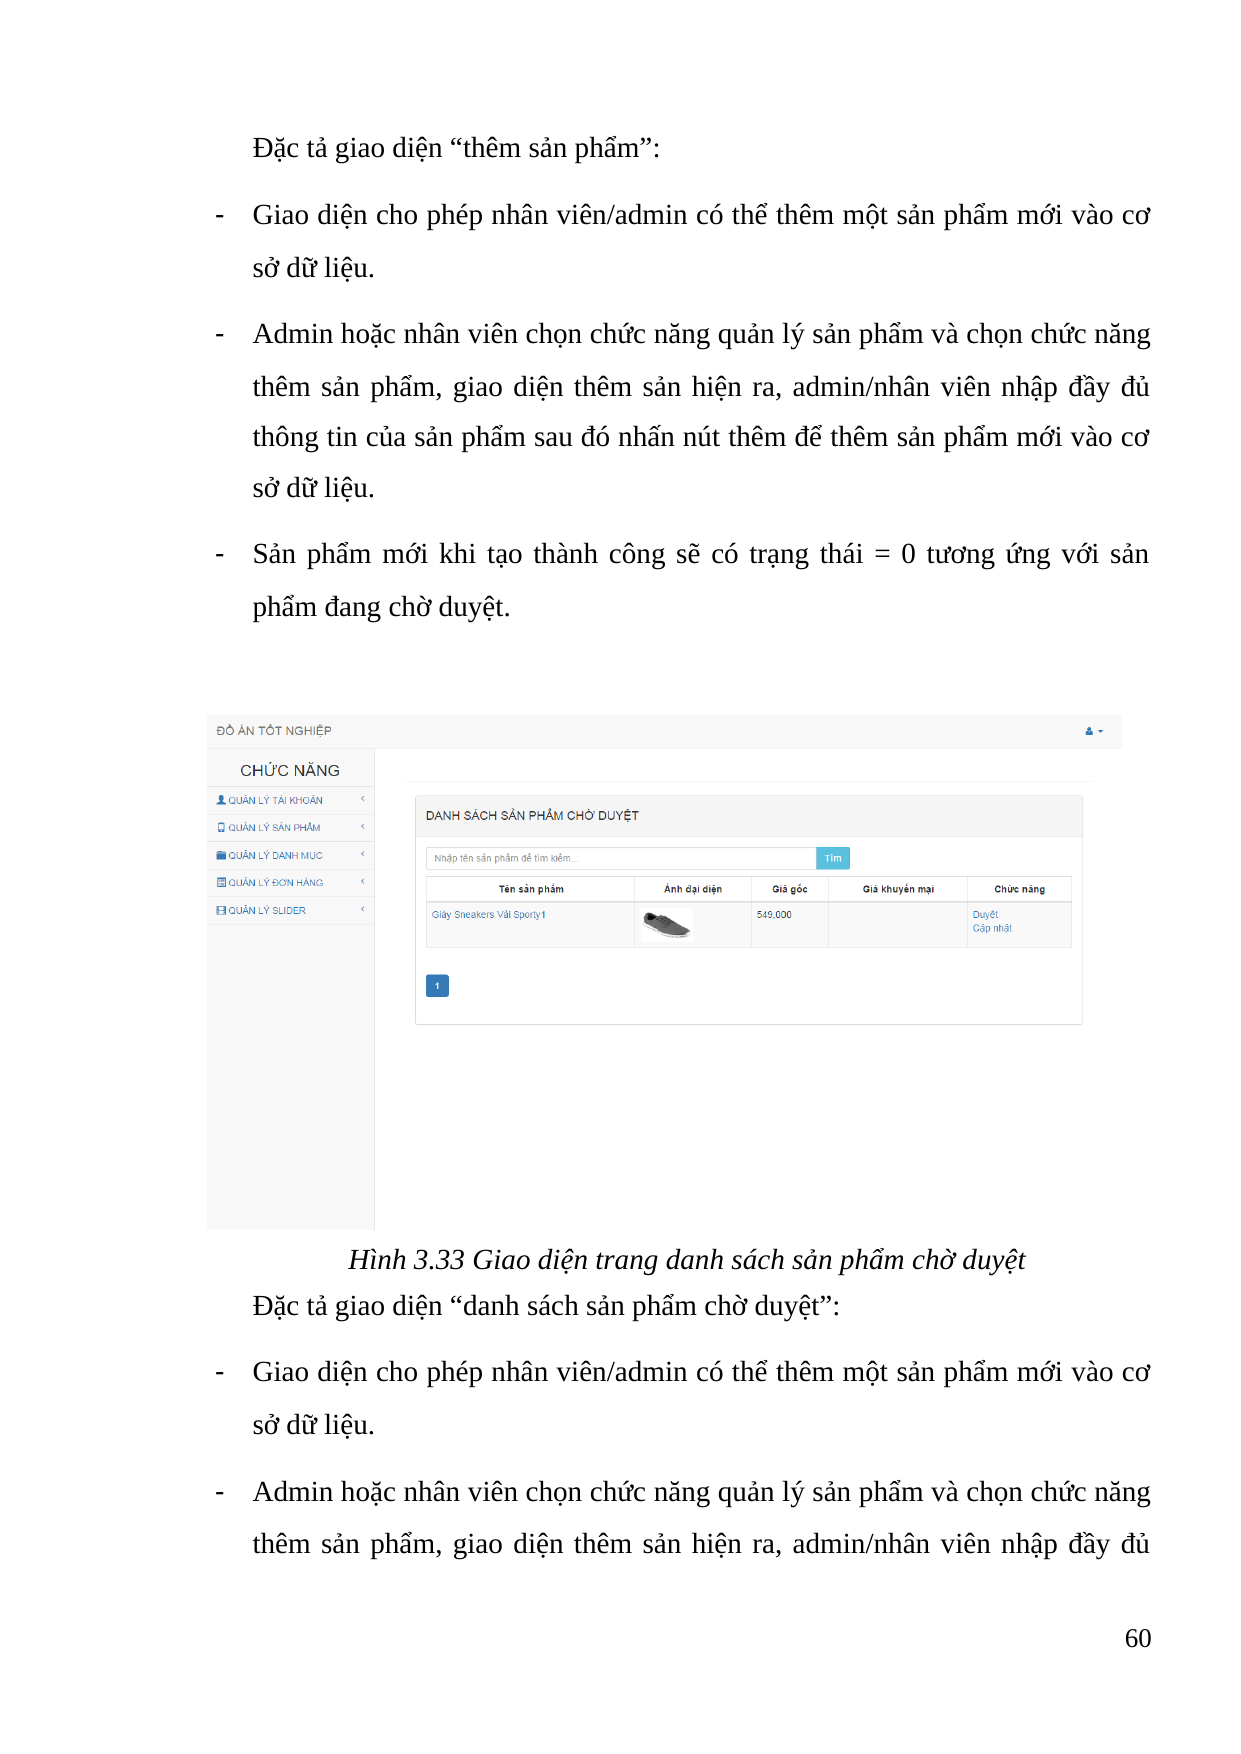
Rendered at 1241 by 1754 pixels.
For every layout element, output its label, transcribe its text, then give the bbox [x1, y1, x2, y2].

list Giao diện cho phép nhân viên/admin có thể thêm một sản phẩm mới vào cơ sở dữ liệu. [215, 1351, 1152, 1441]
text Đặc tả giao diện “thêm sản phẩm”: [252, 131, 1152, 164]
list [215, 1470, 1152, 1560]
picture [206, 714, 1123, 1230]
text Đặc tả giao diện “danh sách sản phẩm chờ duyệt”: [252, 1288, 1152, 1321]
text Hình 3.33 Giao diện trang danh sách sản phẩm chờ duyệt [177, 1242, 1152, 1275]
list Giao diện cho phép nhân viên/admin có thể thêm một sản phẩm mới vào cơ sở dữ liệu. [215, 193, 1152, 283]
list Sản phẩm mới khi tạo thành công sẽ có trạng thái = 0 tương ứng với sản phẩm đang chờ duyệt. [215, 533, 1152, 623]
